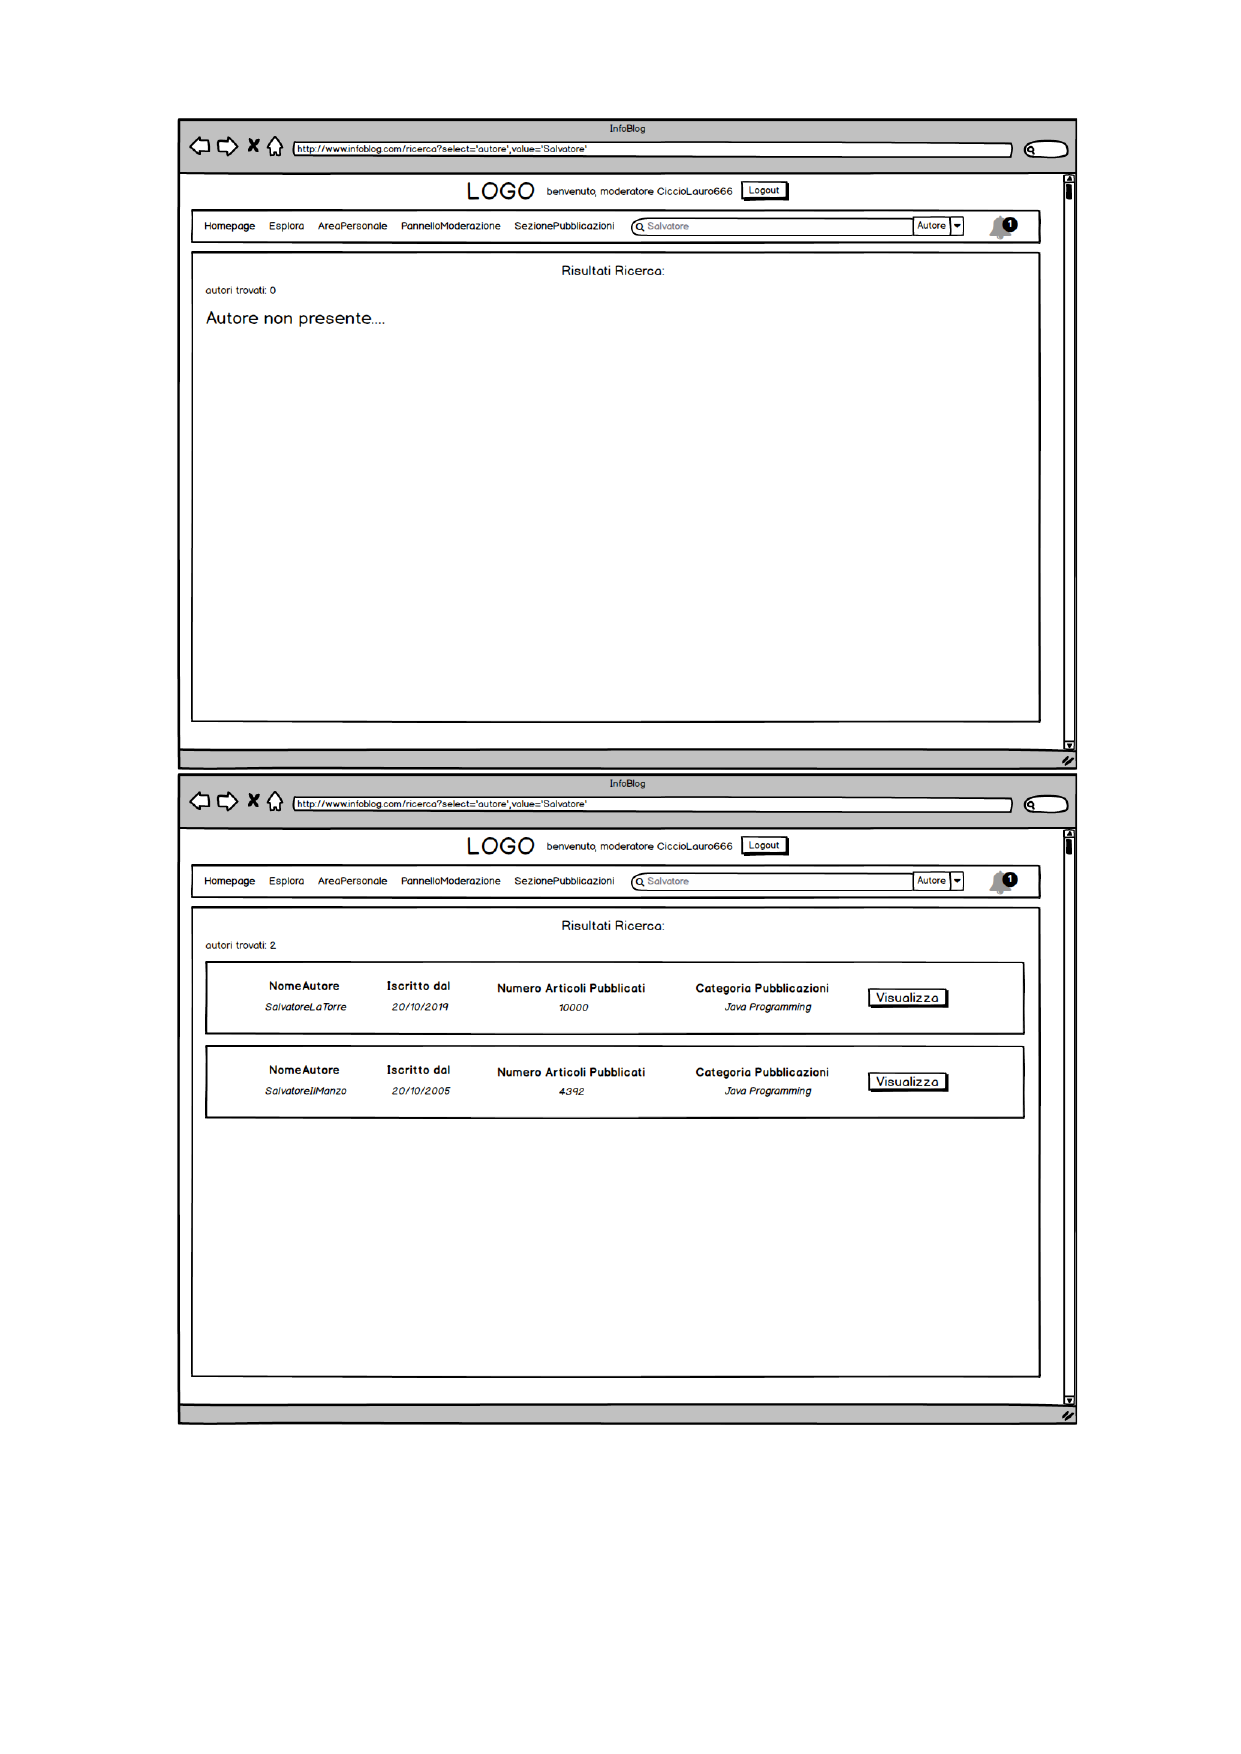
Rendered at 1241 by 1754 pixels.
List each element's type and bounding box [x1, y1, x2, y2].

picture [177, 118, 1078, 770]
picture [177, 773, 1078, 1425]
